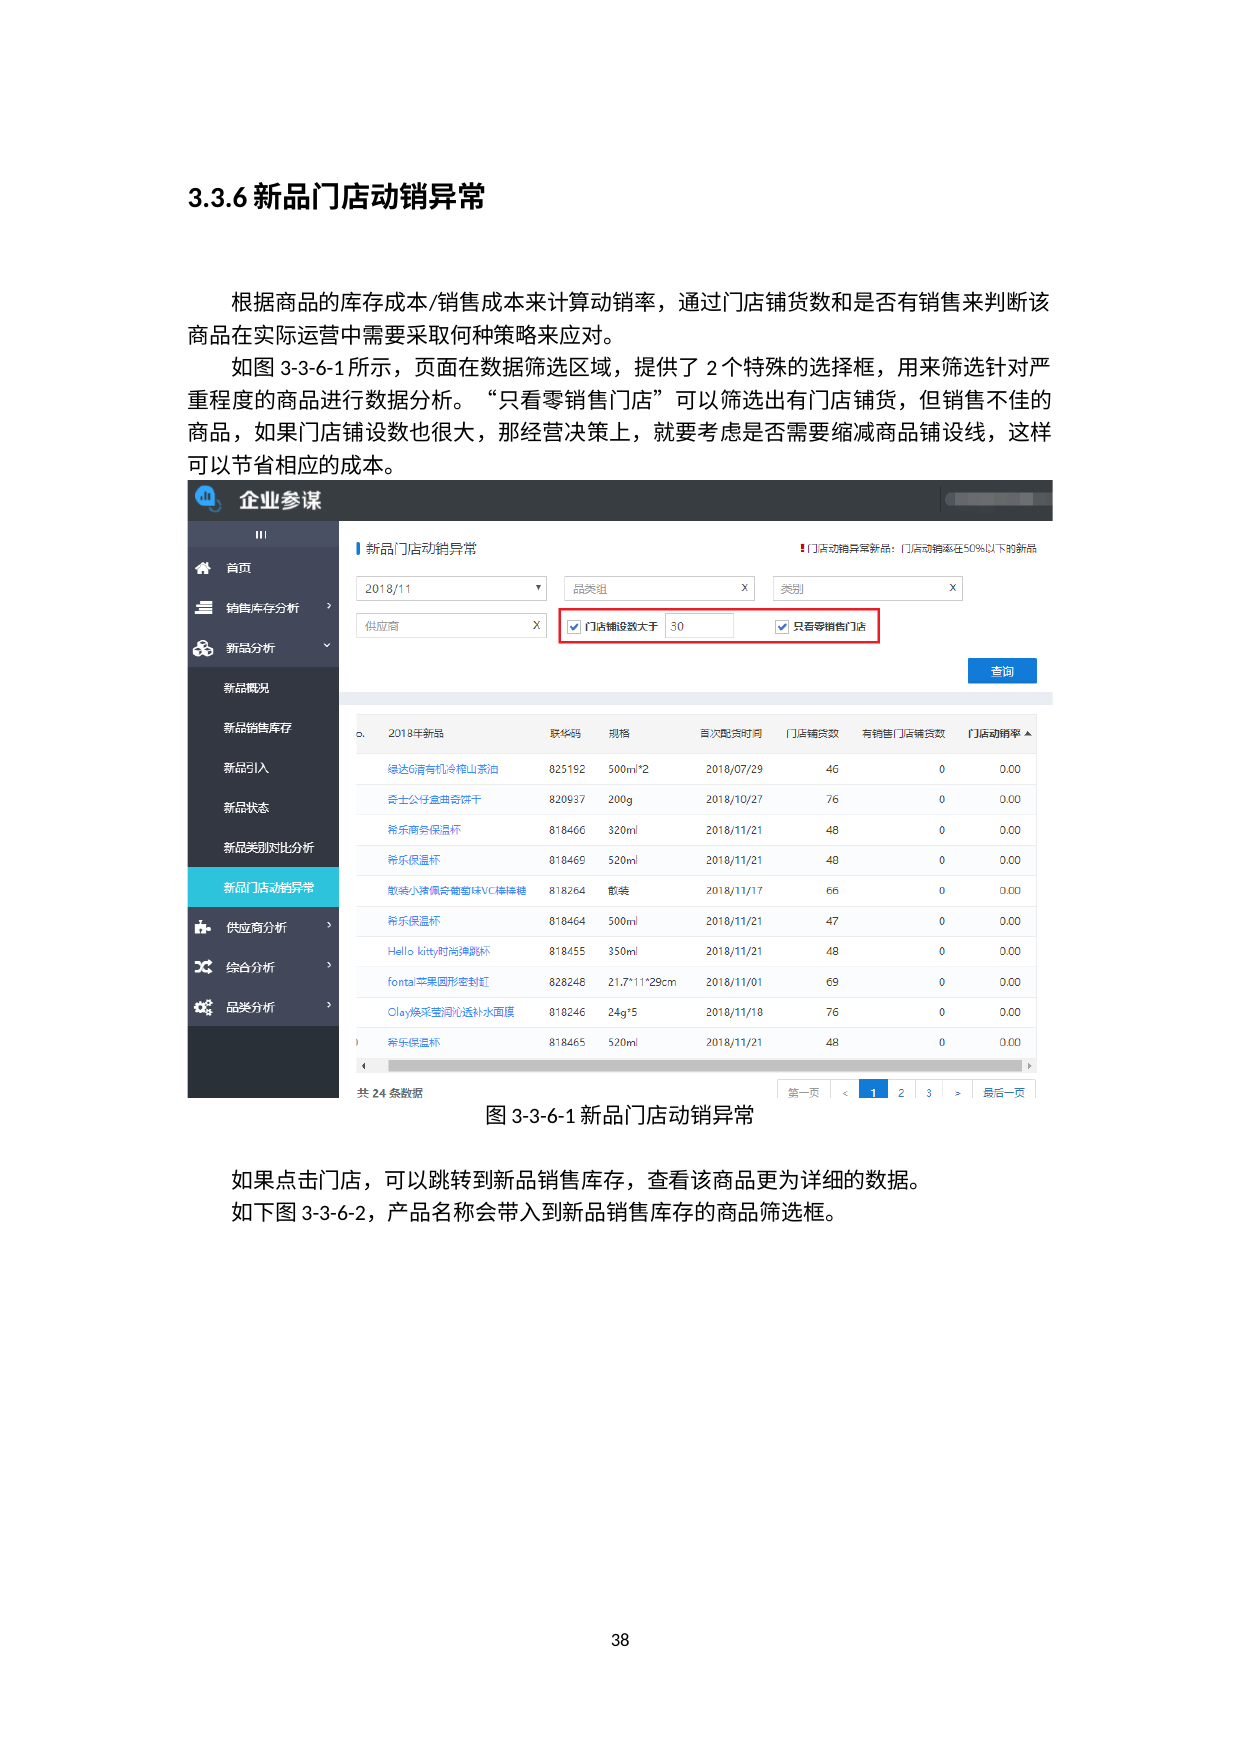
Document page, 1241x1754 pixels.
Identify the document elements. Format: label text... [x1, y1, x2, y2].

text 如下图3-3-6-2，产品名称会带入到新品销售库存的商品筛选框。 [187, 1195, 1053, 1227]
text 如图3-3-6-1所示，页面在数据筛选区域，提供了2个特殊的选择框，用来筛选针对严重程度的商品进行数据分析。“只看零销售门店”可以筛选出有门店铺货，但销售不佳的商品，如果门店铺设数也很大，那经营决策上，就要考虑是否需要缩减商品铺设线，这样可以节省相应的成本。 [187, 350, 1053, 480]
picture [187, 480, 1053, 1098]
text 根据商品的库存成本/销售成本来计算动销率，通过门店铺货数和是否有销售来判断该商品在实际运营中需要采取何种策略来应对。 [187, 285, 1053, 350]
text 如果点击门店，可以跳转到新品销售库存，查看该商品更为详细的数据。 [187, 1162, 1053, 1195]
text 图3-3-6-1 新品门店动销异常 [187, 1098, 1053, 1130]
subtitle 3.3.6新品门店动销异常 [187, 162, 1053, 227]
